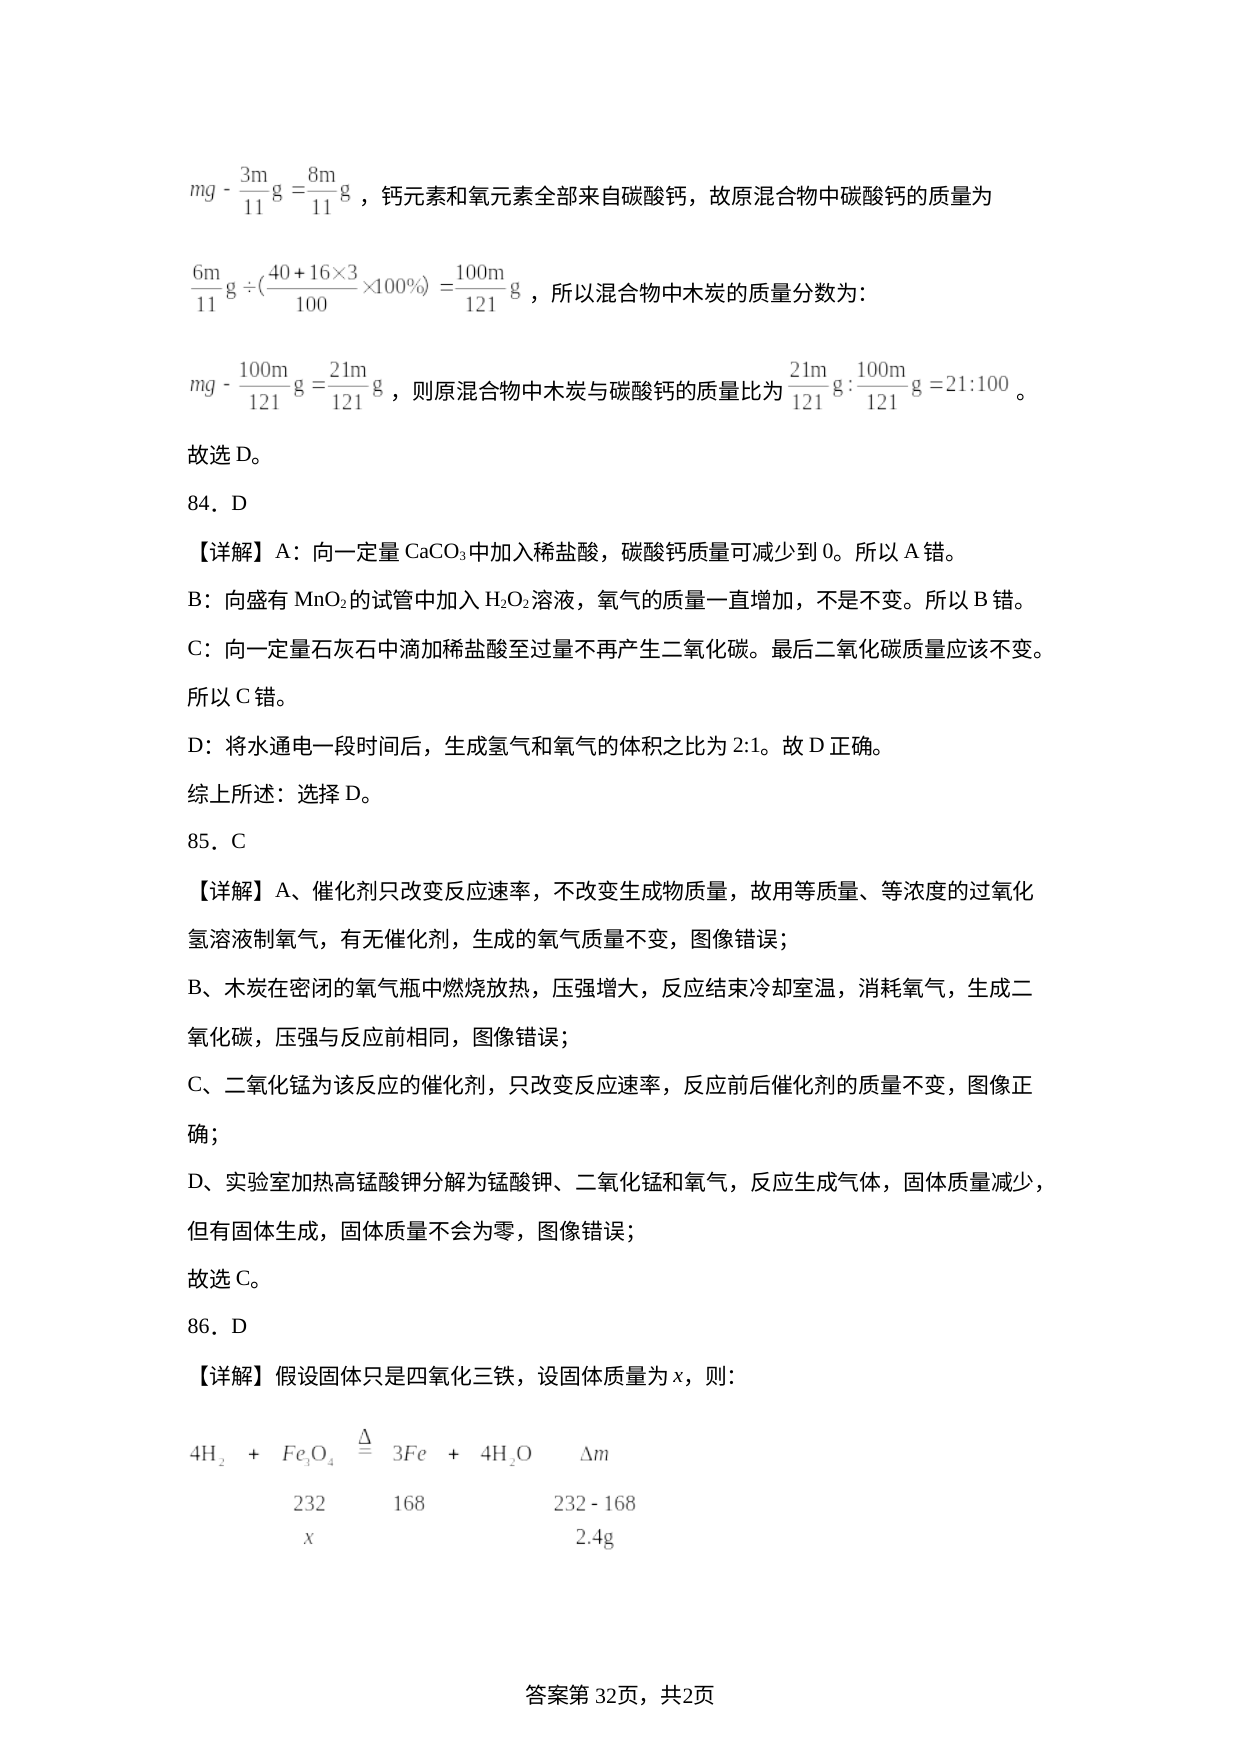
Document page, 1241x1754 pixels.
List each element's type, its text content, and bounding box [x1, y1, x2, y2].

text C：向一定量石灰石中滴加稀盐酸至过量不再产生二氧化碳。最后二氧化碳质量应该不变。所以C错。 [187, 631, 1053, 712]
text D：将水通电一段时间后，生成氢气和氧气的体积之比为2:1。故D正确。 [187, 728, 1053, 761]
text 【详解】假设固体只是四氧化三铁，设固体质量为x，则： [187, 1358, 1053, 1391]
text 85．C [187, 825, 1053, 857]
text 故选C。 [187, 1262, 1053, 1294]
text 故选D。 [187, 438, 1053, 470]
text C、二氧化锰为该反应的催化剂，只改变反应速率，反应前后催化剂的质量不变，图像正确； [187, 1067, 1053, 1149]
text 84．D [187, 486, 1053, 519]
text 86．D [187, 1310, 1053, 1342]
text 【详解】A、催化剂只改变反应速率，不改变生成物质量，故用等质量、等浓度的过氧化氢溶液制氧气，有无催化剂，生成的氧气质量不变，图像错误； [187, 873, 1053, 954]
text B：向盛有MnO2的试管中加入H2O2溶液，氧气的质量一直增加，不是不变。所以B错。 [187, 583, 1053, 615]
text D、实验室加热高锰酸钾分解为锰酸钾、二氧化锰和氧气，反应生成气体，固体质量减少，但有固体生成，固体质量不会为零，图像错误； [187, 1164, 1053, 1246]
text 【详解】A：向一定量CaCO3中加入稀盐酸，碳酸钙质量可减少到0。所以A错。 [187, 534, 1053, 567]
text B、木炭在密闭的氧气瓶中燃烧放热，压强增大，反应结束冷却室温，消耗氧气，生成二氧化碳，压强与反应前相同，图像错误； [187, 970, 1053, 1052]
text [187, 162, 1053, 422]
text 综上所述：选择D。 [187, 777, 1053, 809]
